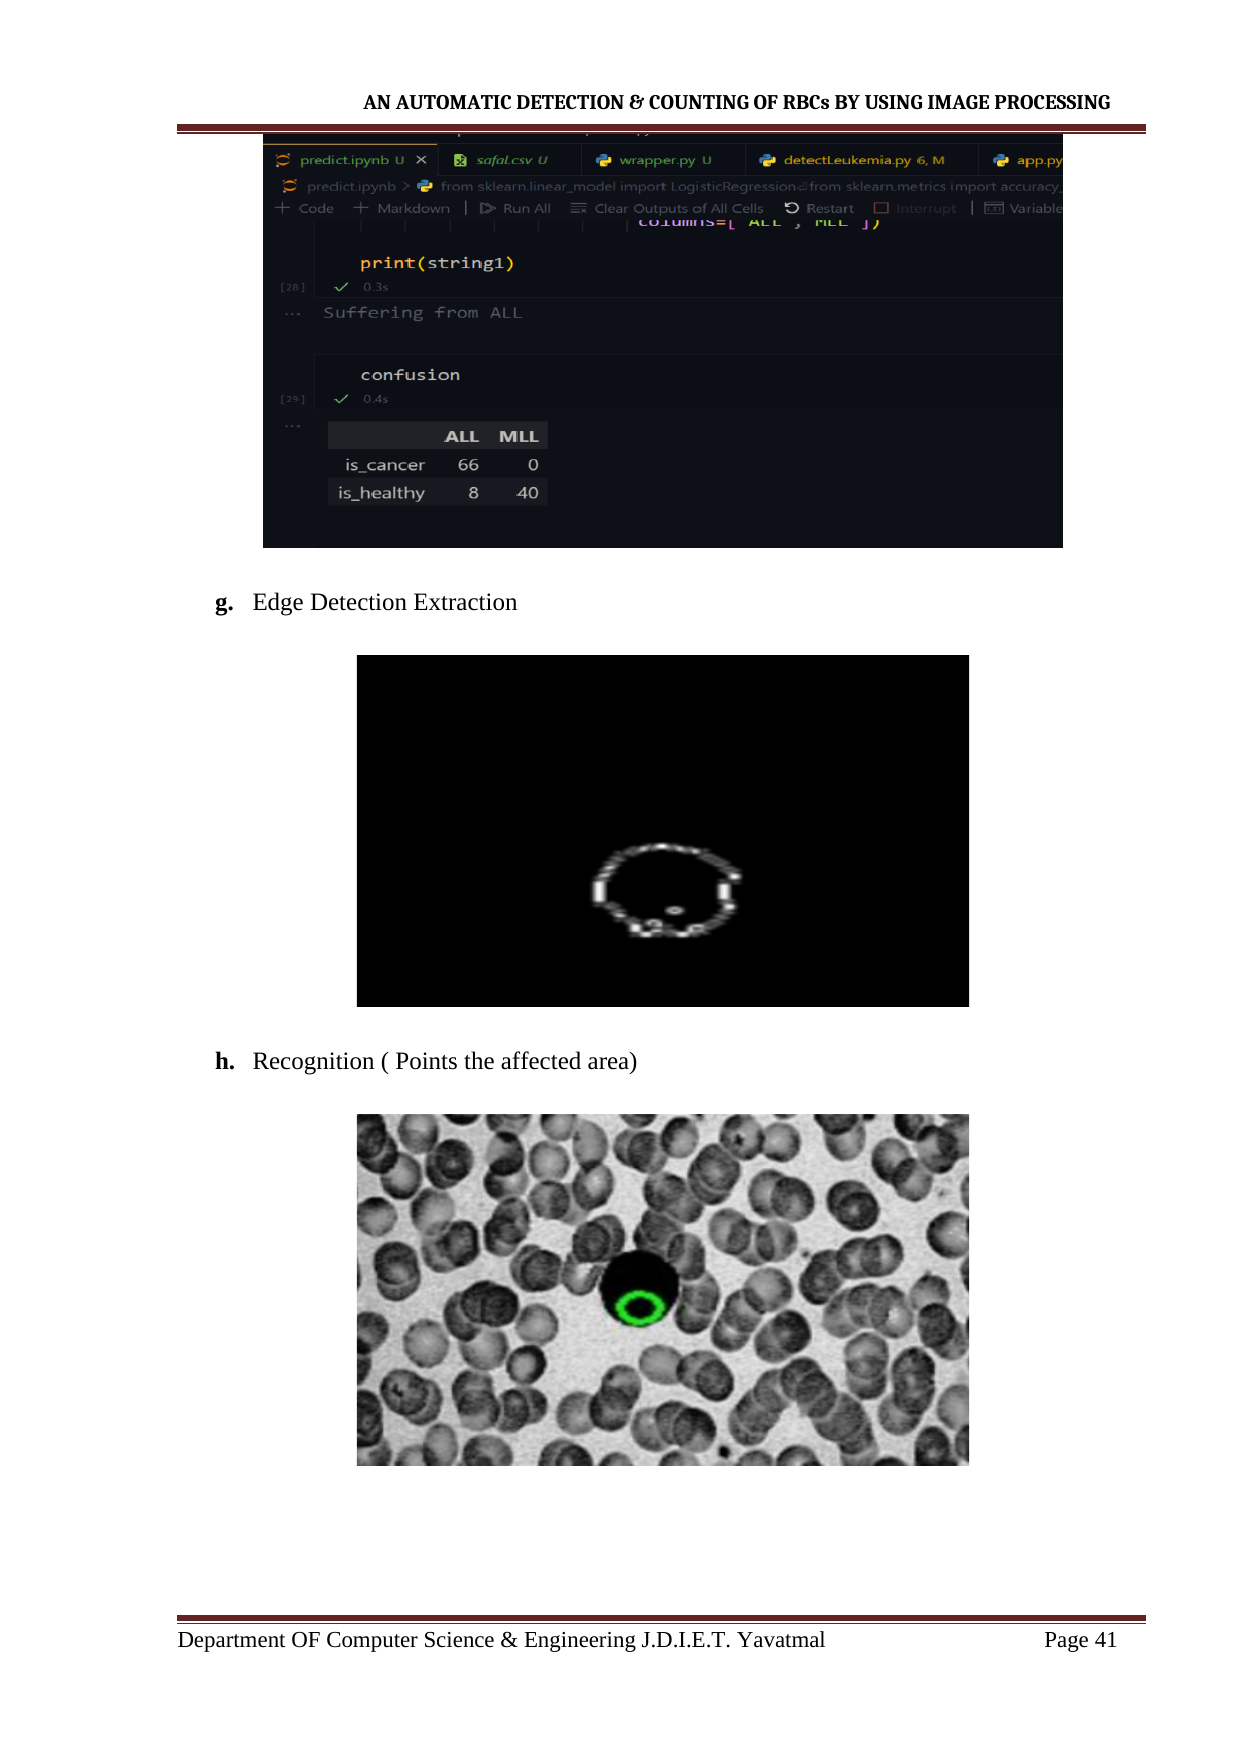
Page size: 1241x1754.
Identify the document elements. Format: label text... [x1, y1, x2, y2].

picture [356, 1114, 970, 1466]
list Edge Detection Extraction [215, 587, 1146, 616]
list Recognition ( Points the affected area) [215, 1046, 1146, 1075]
picture [356, 655, 970, 1007]
picture [263, 134, 1063, 548]
